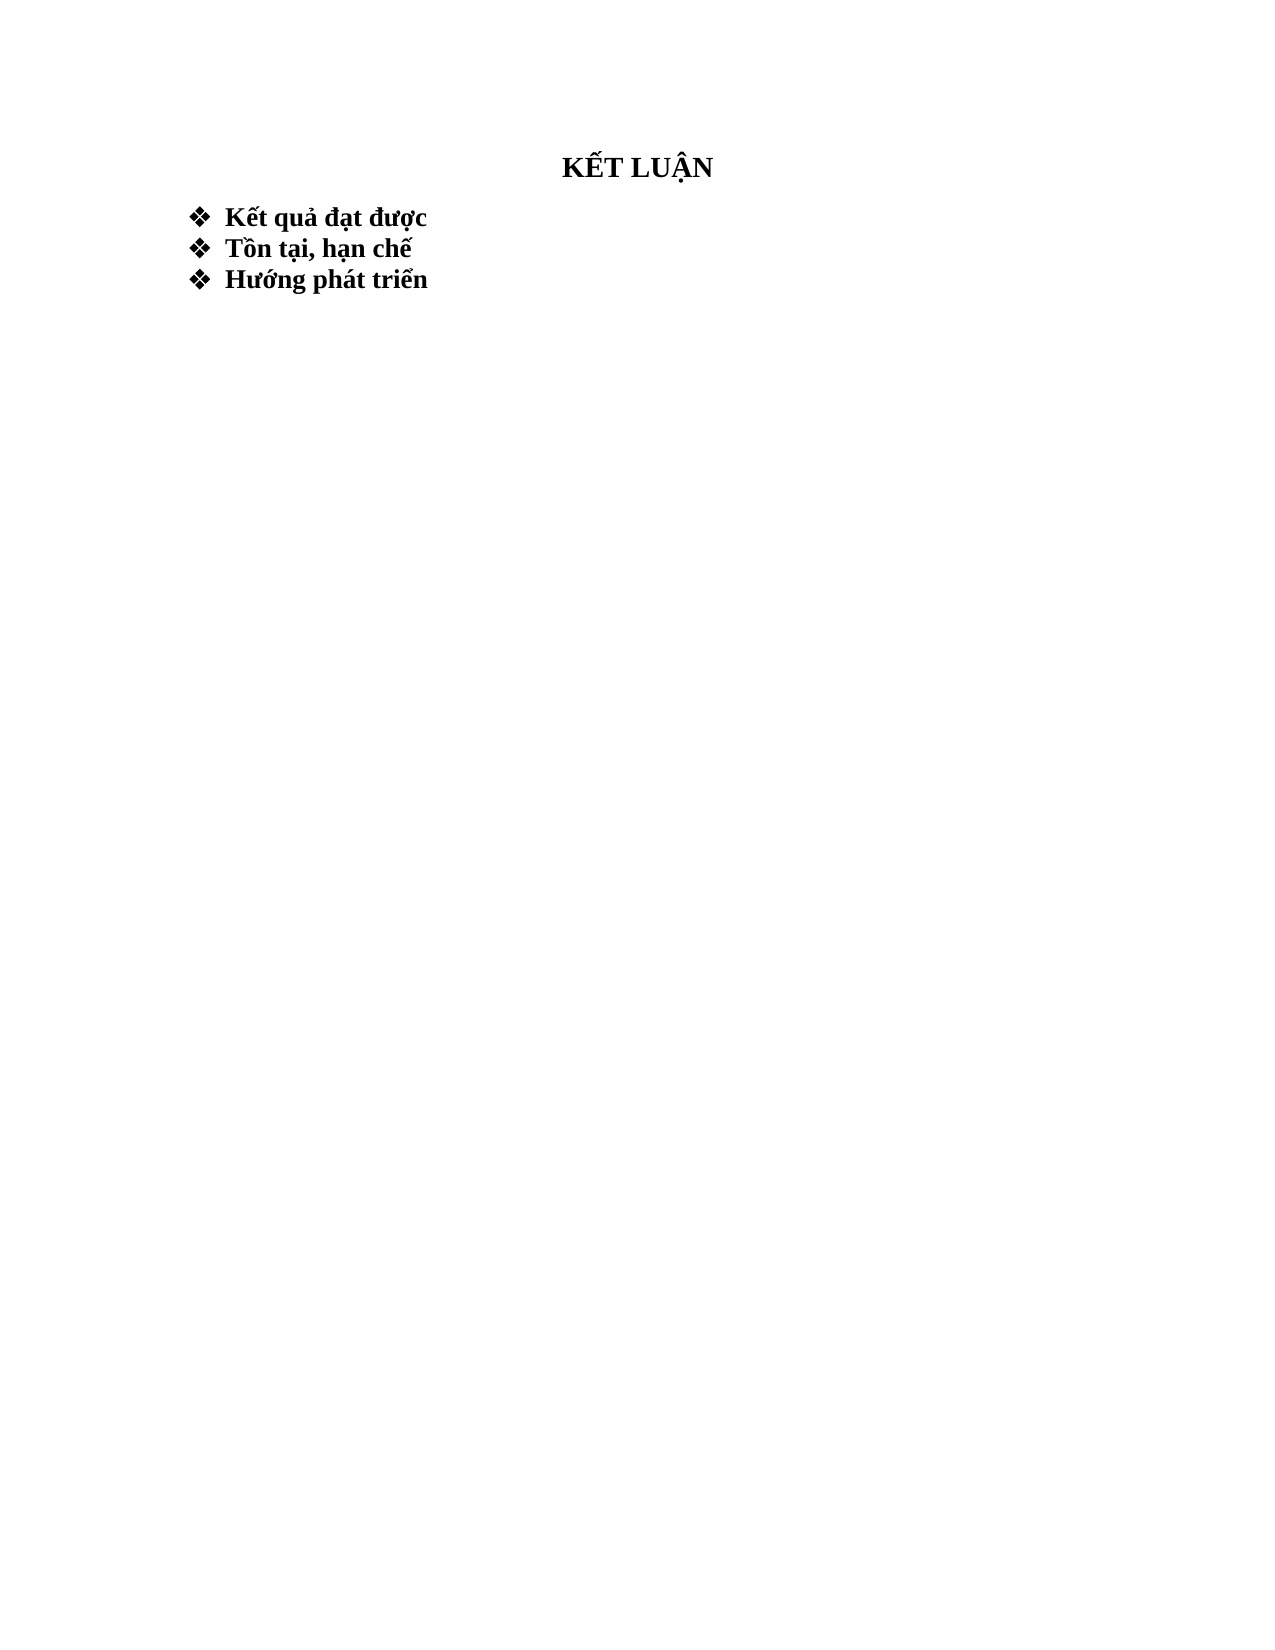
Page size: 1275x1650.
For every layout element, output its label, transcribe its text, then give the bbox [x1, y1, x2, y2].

list Hướng phát triển [187, 263, 1125, 295]
list Kết quả đạt được [187, 201, 1125, 232]
subtitle KẾT LUẬN [150, 150, 1125, 183]
list Tồn tại, hạn chế [187, 232, 1125, 263]
